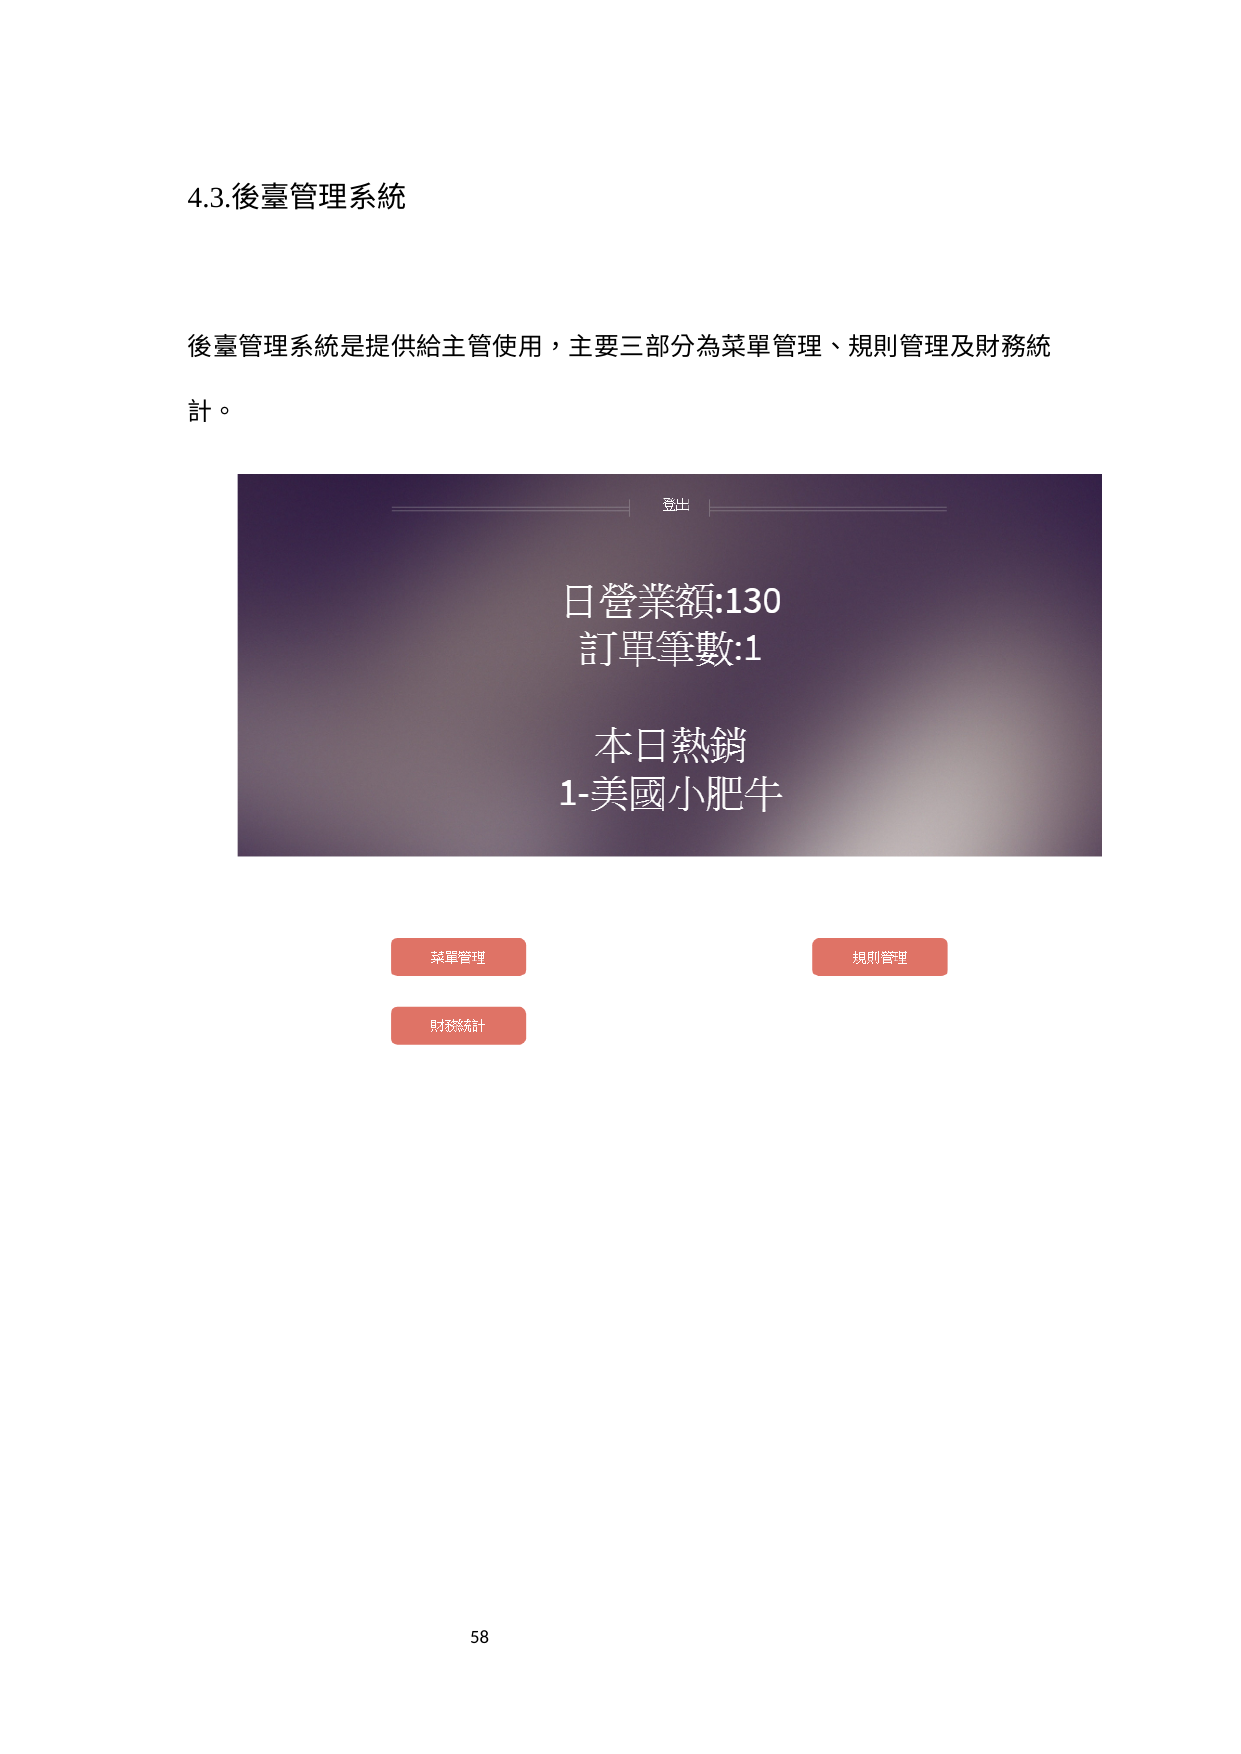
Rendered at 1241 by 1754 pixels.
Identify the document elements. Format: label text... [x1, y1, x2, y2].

text 後臺管理系統是提供給主管使用，主要三部分為菜單管理、規則管理及財務統計。 [187, 312, 1053, 442]
picture [237, 474, 1102, 1106]
subtitle 4.3.後臺管理系統 [187, 162, 1053, 227]
